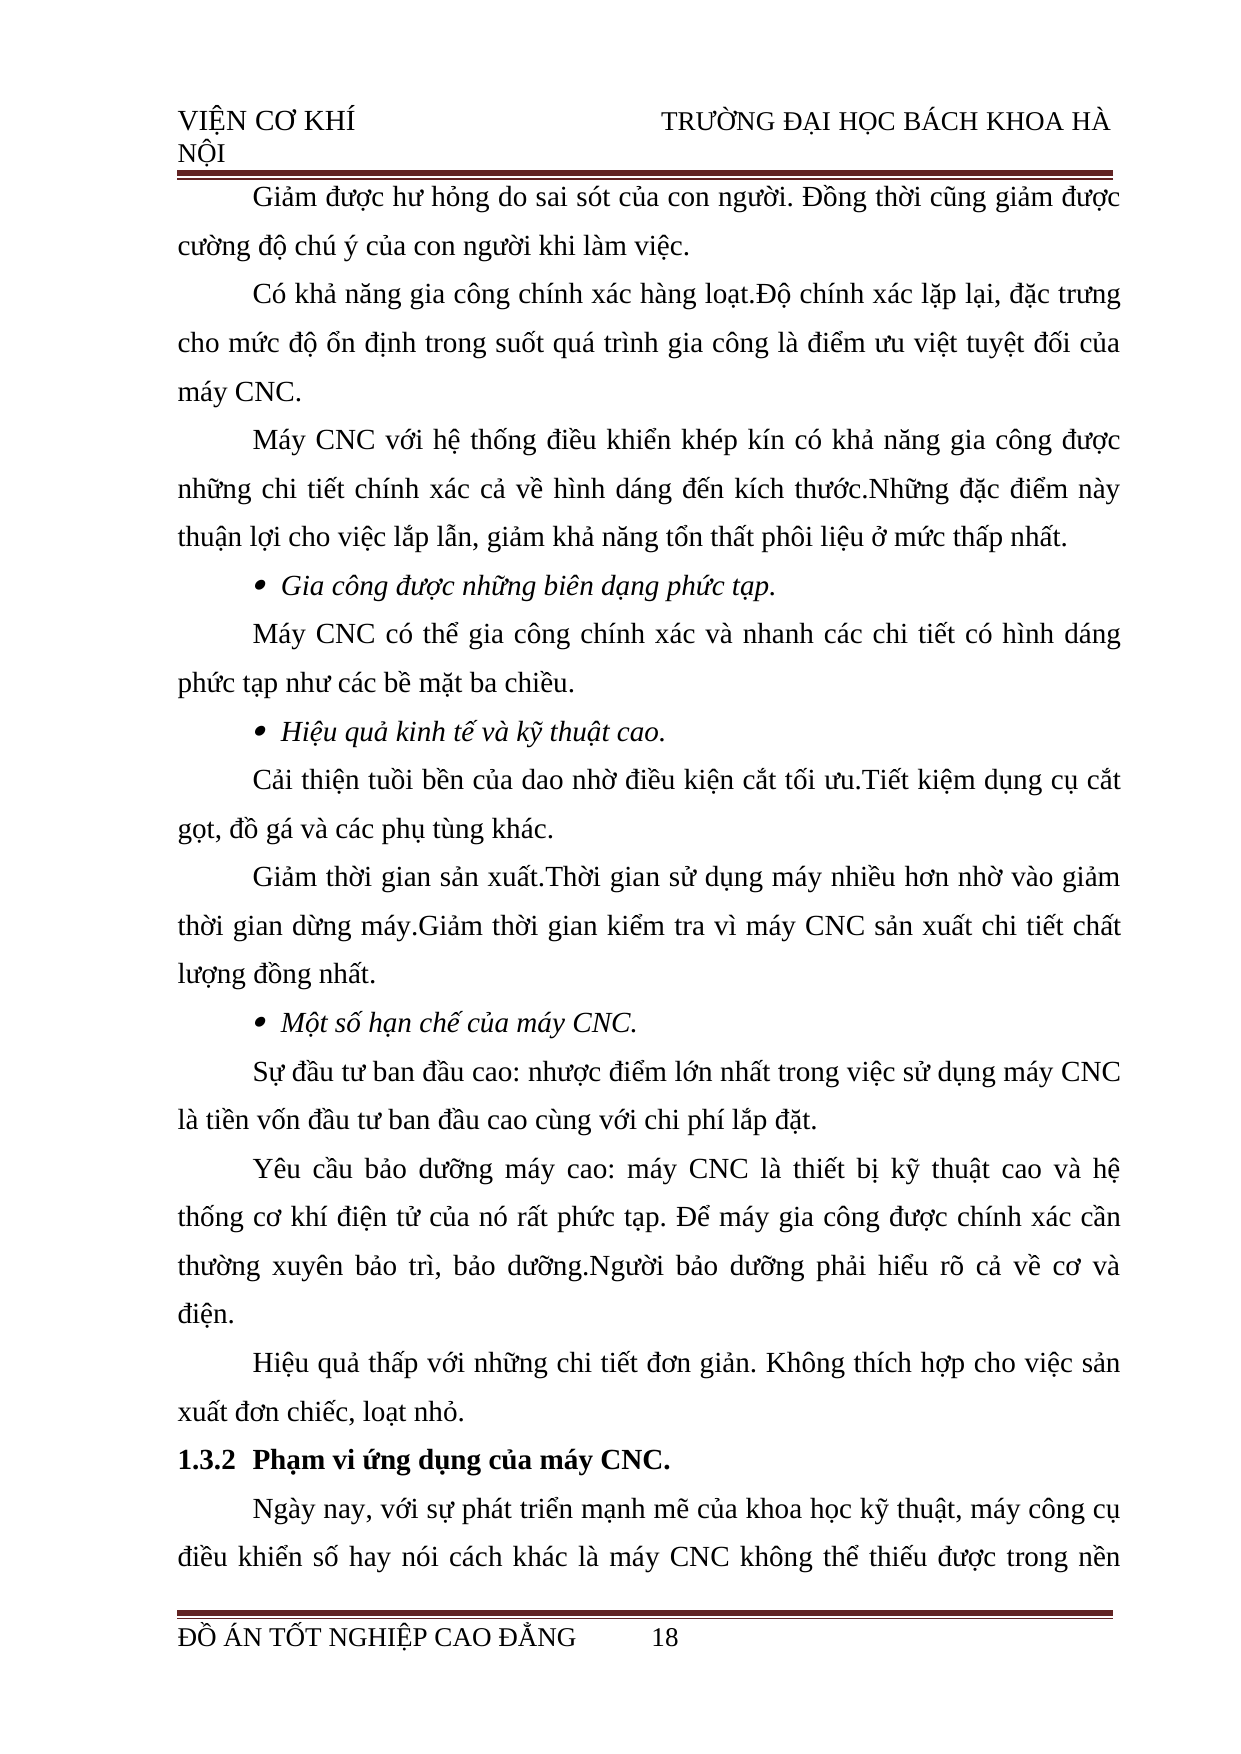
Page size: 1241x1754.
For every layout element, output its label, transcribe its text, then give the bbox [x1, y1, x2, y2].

text Máy CNC có thể gia công chính xác và nhanh các chi tiết có hình dáng phức tạp như các bề mặt ba chiều. [177, 617, 1122, 699]
text Giảm được hư hỏng do sai sót của con người. Đồng thời cũng giảm được cường độ chú ý của con người khi làm việc. [177, 179, 1122, 262]
text Giảm thời gian sản xuất.Thời gian sử dụng máy nhiều hơn nhờ vào giảm thời gian dừng máy.Giảm thời gian kiểm tra vì máy CNC sản xuất chi tiết chất lượng đồng nhất. [177, 859, 1122, 990]
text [177, 1491, 1122, 1573]
list Một số hạn chế của máy CNC. [177, 1005, 1122, 1039]
text Máy CNC với hệ thống điều khiển khép kín có khả năng gia công được những chi tiết chính xác cả về hình dáng đến kích thước.Những đặc điểm này thuận lợi cho việc lắp lẫn, giảm khả năng tổn thất phôi liệu ở mức thấp nhất. [177, 422, 1122, 553]
text Yêu cầu bảo dưỡng máy cao: máy CNC là thiết bị kỹ thuật cao và hệ thống cơ khí điện tử của nó rất phức tạp. Để máy gia công được chính xác cần thường xuyên bảo trì, bảo dưỡng.Người bảo dưỡng phải hiểu rõ cả về cơ và điện. [177, 1151, 1122, 1330]
list Gia công được những biên dạng phức tạp. [177, 568, 1122, 602]
list Phạm vi ứng dụng của máy CNC. [177, 1442, 1122, 1476]
text Có khả năng gia công chính xác hàng loạt.Độ chính xác lặp lại, đặc trưng cho mức độ ổn định trong suốt quá trình gia công là điểm ưu việt tuyệt đối của máy CNC. [177, 277, 1122, 407]
text Sự đầu tư ban đầu cao: nhược điểm lớn nhất trong việc sử dụng máy CNC là tiền vốn đầu tư ban đầu cao cùng với chi phí lắp đặt. [177, 1054, 1122, 1136]
list Hiệu quả kinh tế và kỹ thuật cao. [177, 714, 1122, 747]
text Cải thiện tuồi bền của dao nhờ điều kiện cắt tối ưu.Tiết kiệm dụng cụ cắt gọt, đồ gá và các phụ tùng khác. [177, 762, 1122, 844]
text Hiệu quả thấp với những chi tiết đơn giản. Không thích hợp cho việc sản xuất đơn chiếc, loạt nhỏ. [177, 1345, 1122, 1427]
